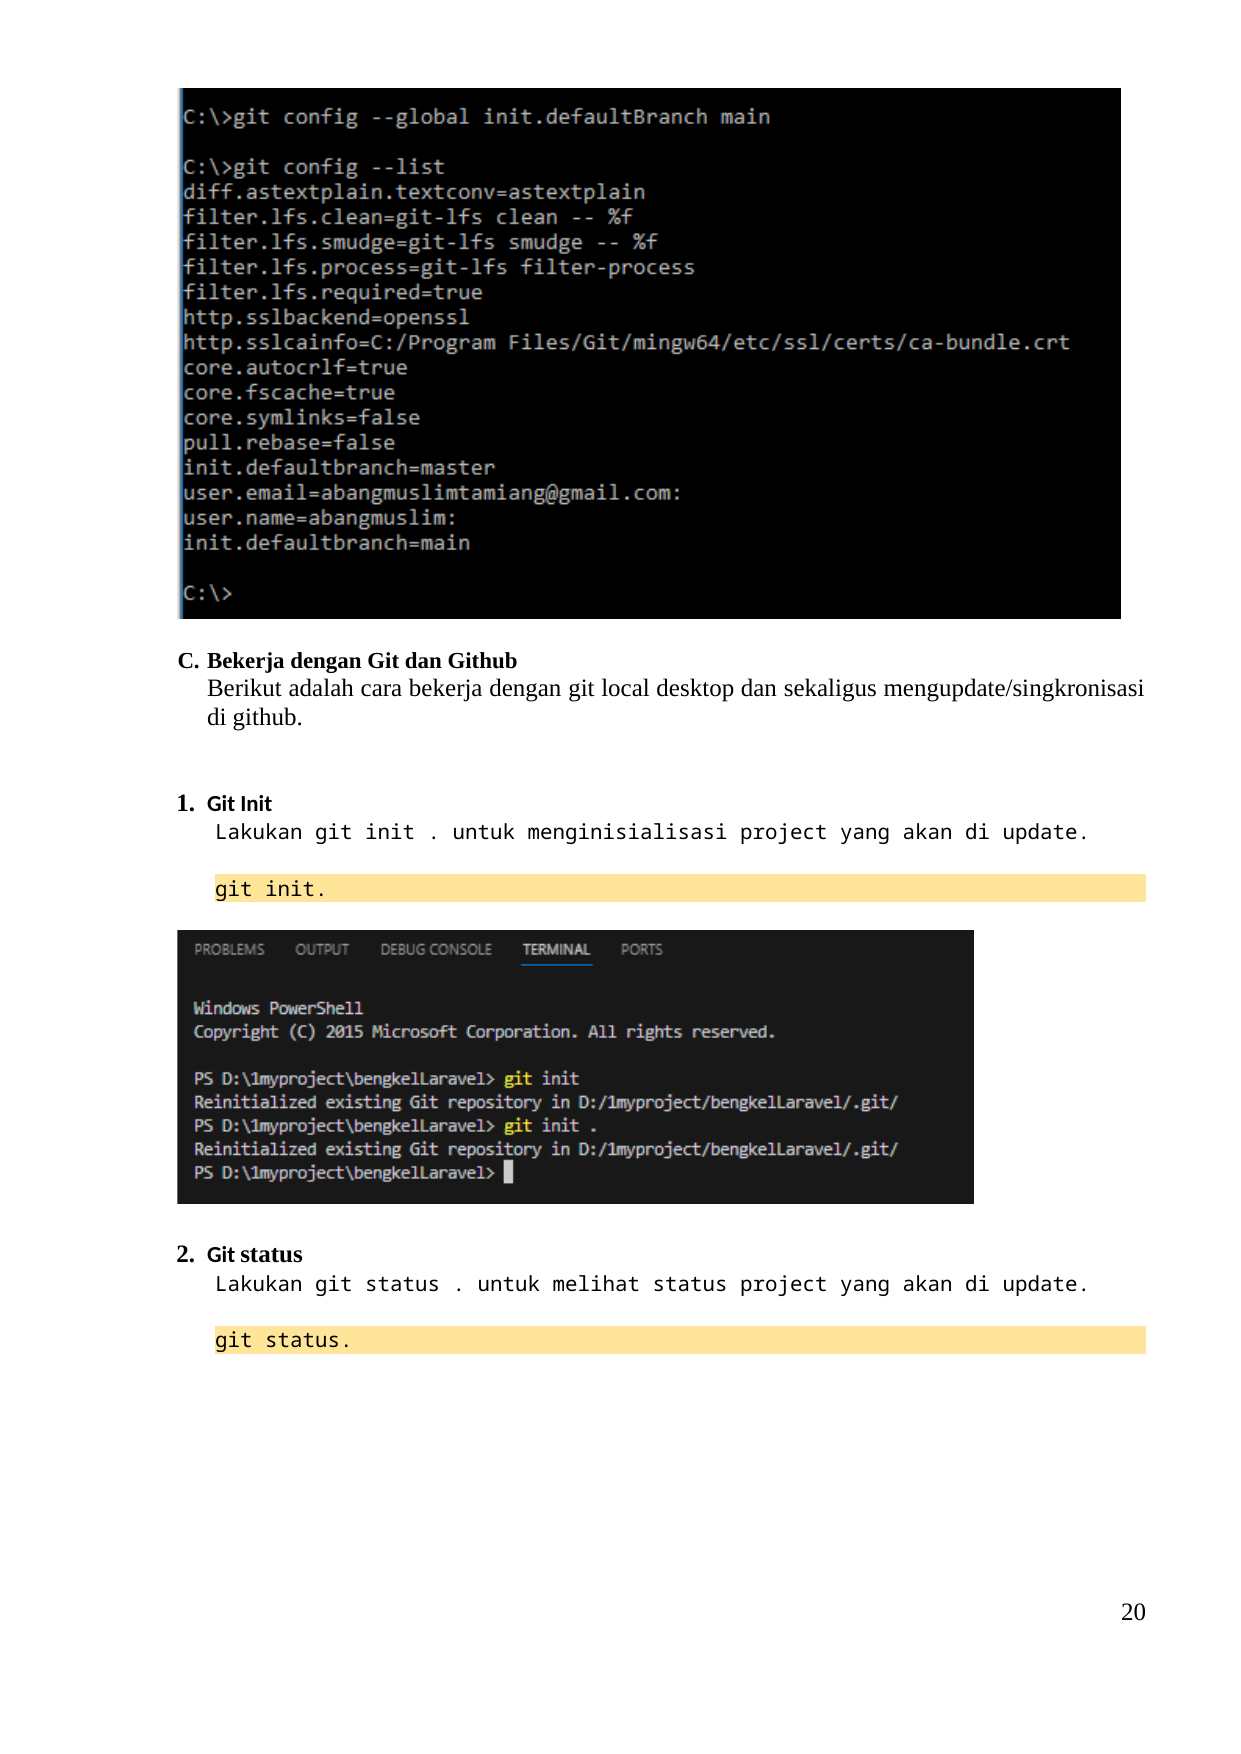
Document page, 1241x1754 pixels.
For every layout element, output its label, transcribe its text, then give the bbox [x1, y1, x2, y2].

text Berikut adalah cara bekerja dengan git local desktop dan sekaligus mengupdate/singkronisasi di github. [207, 673, 1146, 731]
text Lakukan git status . untuk melihat status project yang akan di update. [215, 1269, 1146, 1297]
picture [177, 930, 974, 1204]
picture [177, 88, 1121, 619]
text git status. [215, 1326, 1146, 1354]
subtitle Bekerja dengan Git dan Github [177, 647, 1146, 673]
text Lakukan git init . untuk menginisialisasi project yang akan di update. [215, 817, 1146, 845]
list Git Init [176, 788, 1146, 817]
list Git status [176, 1239, 1146, 1269]
text git init. [215, 874, 1146, 902]
